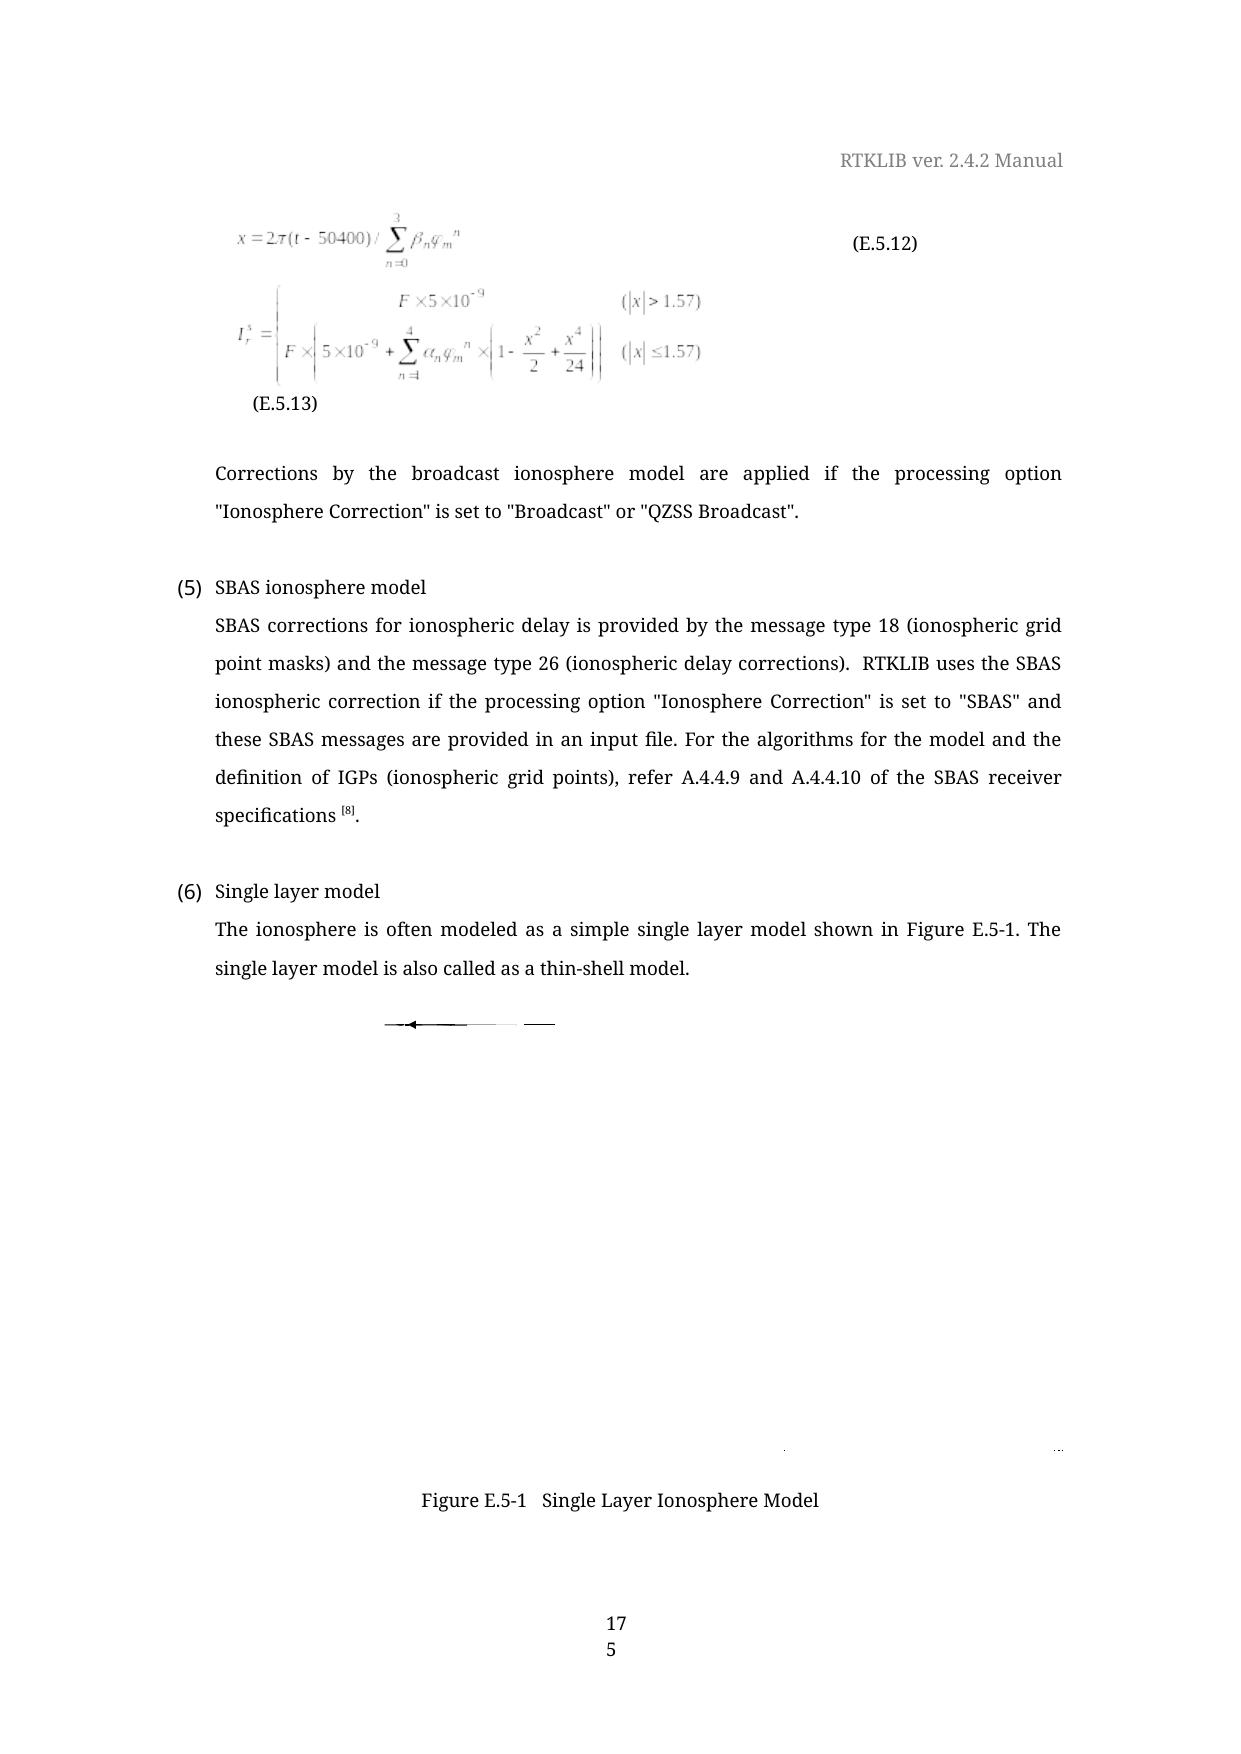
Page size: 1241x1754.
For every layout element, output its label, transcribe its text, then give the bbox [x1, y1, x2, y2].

list Figure E.5-1 Single Layer Ionosphere Model [177, 1481, 1063, 1519]
list Single layer model [177, 872, 1063, 911]
list SBAS ionosphere model [177, 568, 1063, 606]
text Corrections by the broadcast ionosphere model are applied if the processing option "Ionosphere Correction" is set to "Broadcast" or "QZSS Broadcast". [215, 454, 1063, 530]
list SBAS corrections for ionospheric delay is provided by the message type 18 (ionospheric grid point masks) and the message type 26 (ionospheric delay corrections). RTKLIB uses the SBAS ionospheric correction if the processing option "Ionosphere Correction" is set to "SBAS" and these SBAS messages are provided in an input file. For the algorithms for the model and the definition of IGPs (ionospheric grid points), refer A.4.4.9 and A.4.4.10 of the SBAS receiver specifications [8]. [215, 606, 1063, 834]
list (E.5.12) [233, 207, 1063, 279]
list The ionosphere is often modeled as a simple single layer model shown in Figure E.5-1. The single layer model is also called as a thin-shell model. [215, 911, 1063, 987]
list (E.5.13) [233, 279, 1063, 416]
